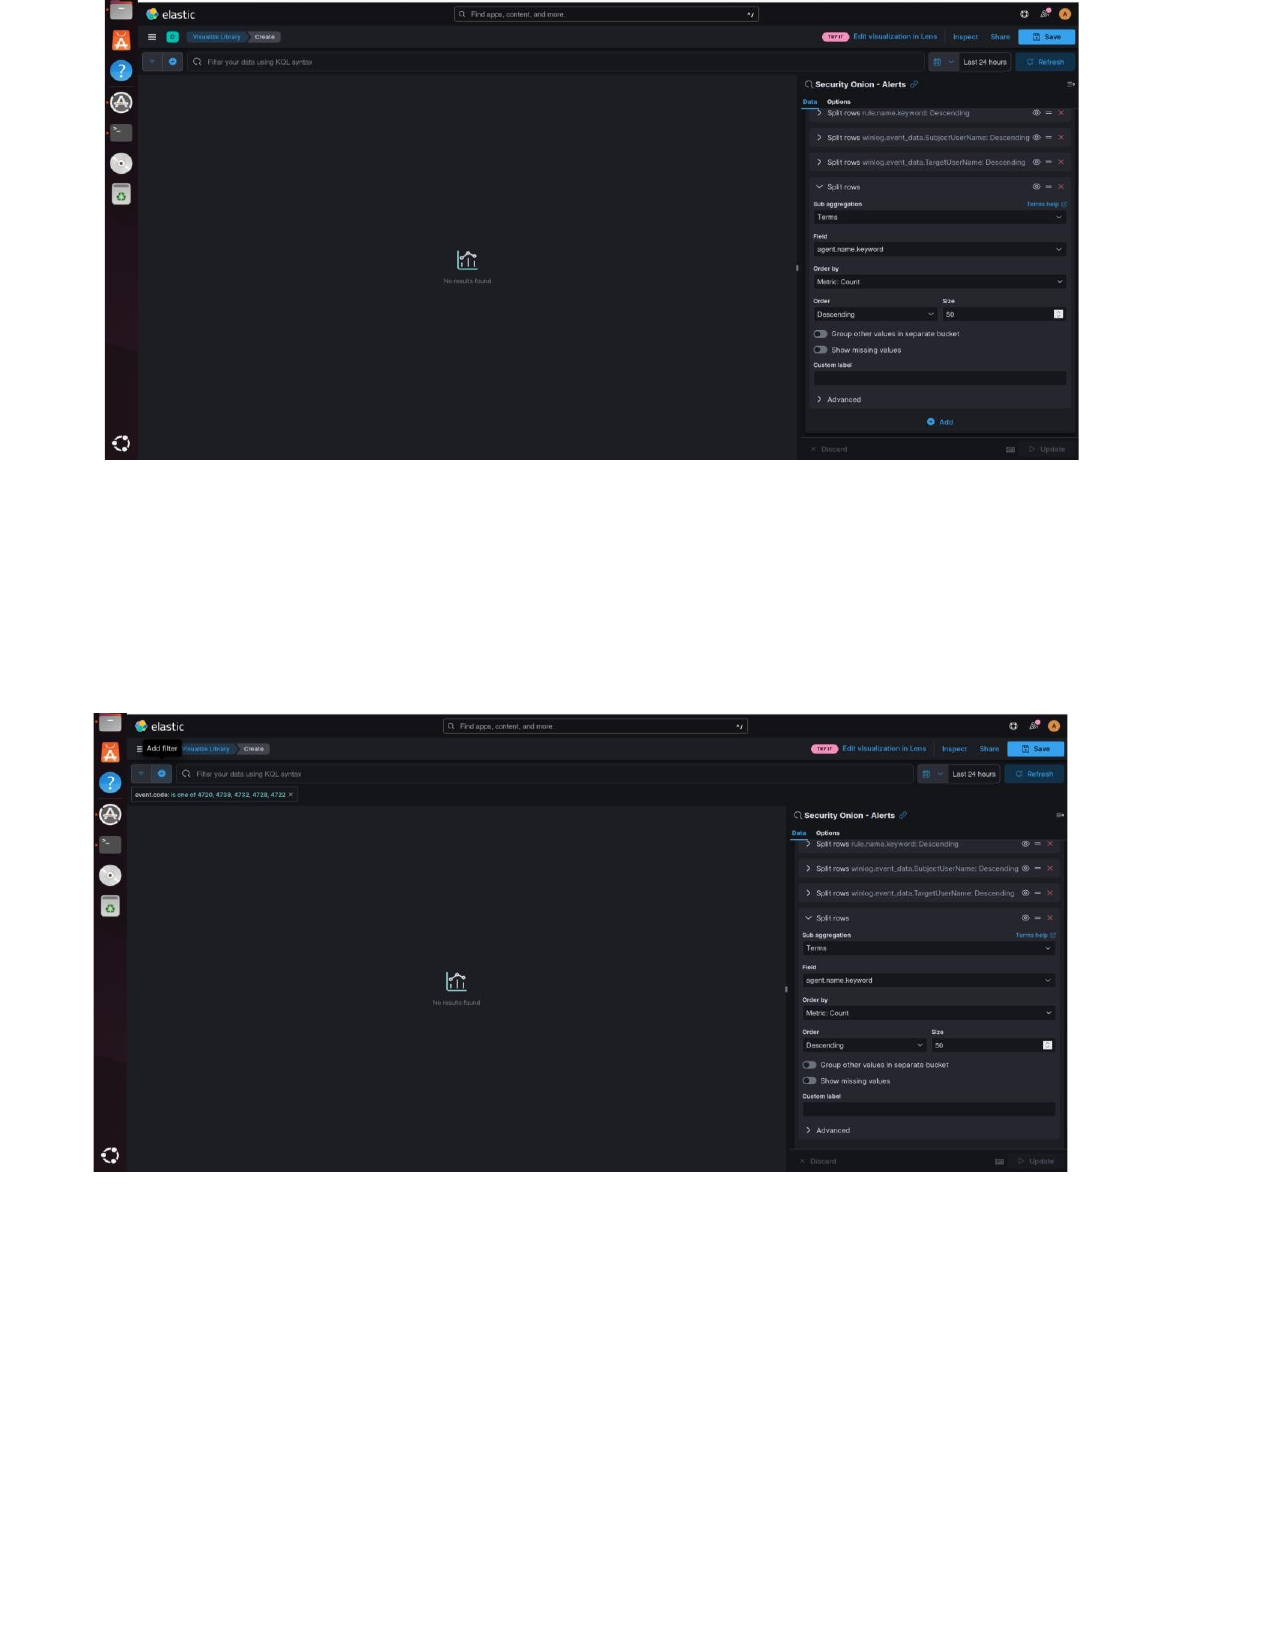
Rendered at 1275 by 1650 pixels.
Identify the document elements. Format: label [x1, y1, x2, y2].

picture [104, 0, 1079, 460]
picture [93, 713, 1068, 1172]
